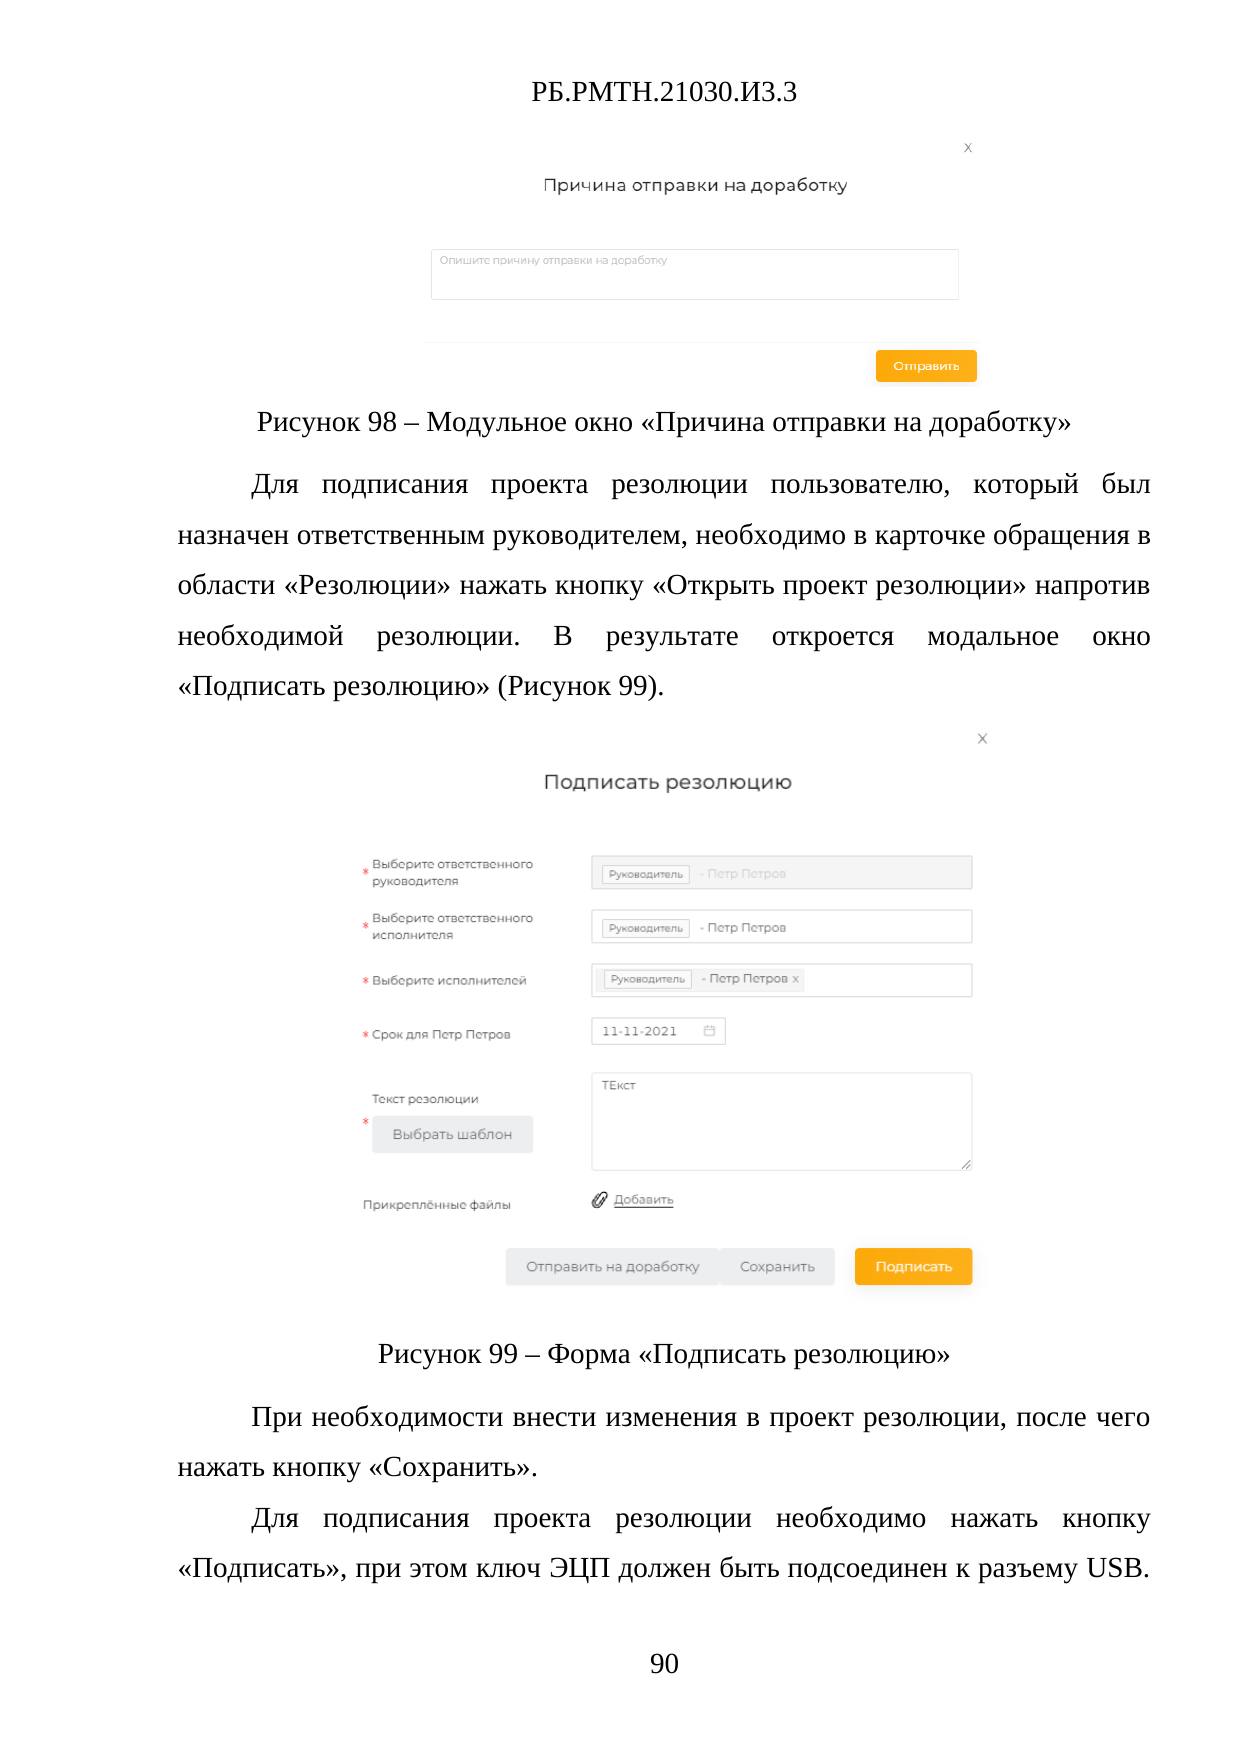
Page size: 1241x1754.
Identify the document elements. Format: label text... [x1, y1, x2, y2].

picture [422, 132, 981, 387]
text Рисунок 99 – Форма «Подписать резолюцию» [177, 1336, 1152, 1370]
picture [330, 718, 999, 1320]
text Рисунок 98 – Модульное окно «Причина отправки на доработку» [177, 404, 1152, 437]
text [177, 1500, 1152, 1584]
text При необходимости внести изменения в проект резолюции, после чего нажать кнопку «Сохранить». [177, 1399, 1152, 1483]
text Для подписания проекта резолюции пользователю, который был назначен ответственным руководителем, необходимо в карточке обращения в области «Резолюции» нажать кнопку «Открыть проект резолюции» напротив необходимой резолюции. В результате откроется модальное окно «Подписать резолюцию» (Рисунок 99). [177, 467, 1152, 701]
